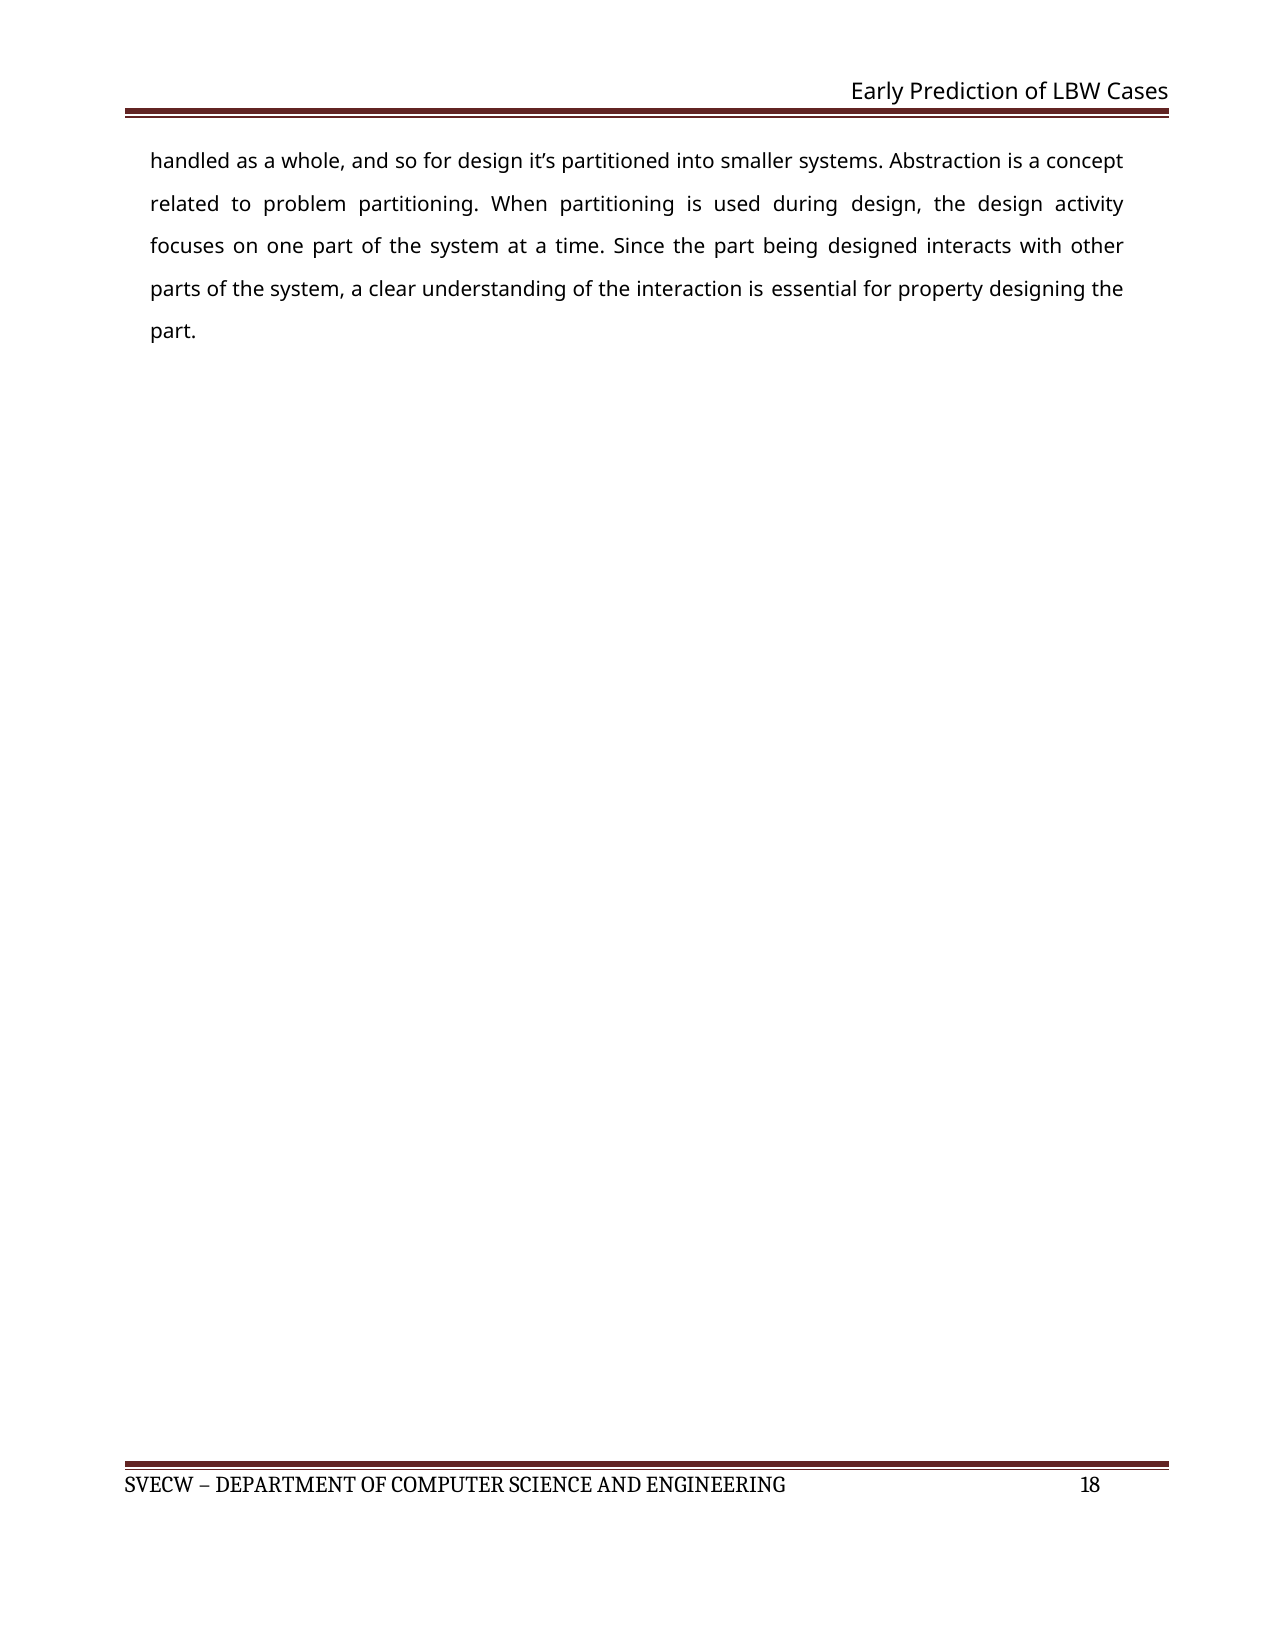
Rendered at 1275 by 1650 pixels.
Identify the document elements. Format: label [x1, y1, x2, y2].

text [150, 146, 1124, 345]
